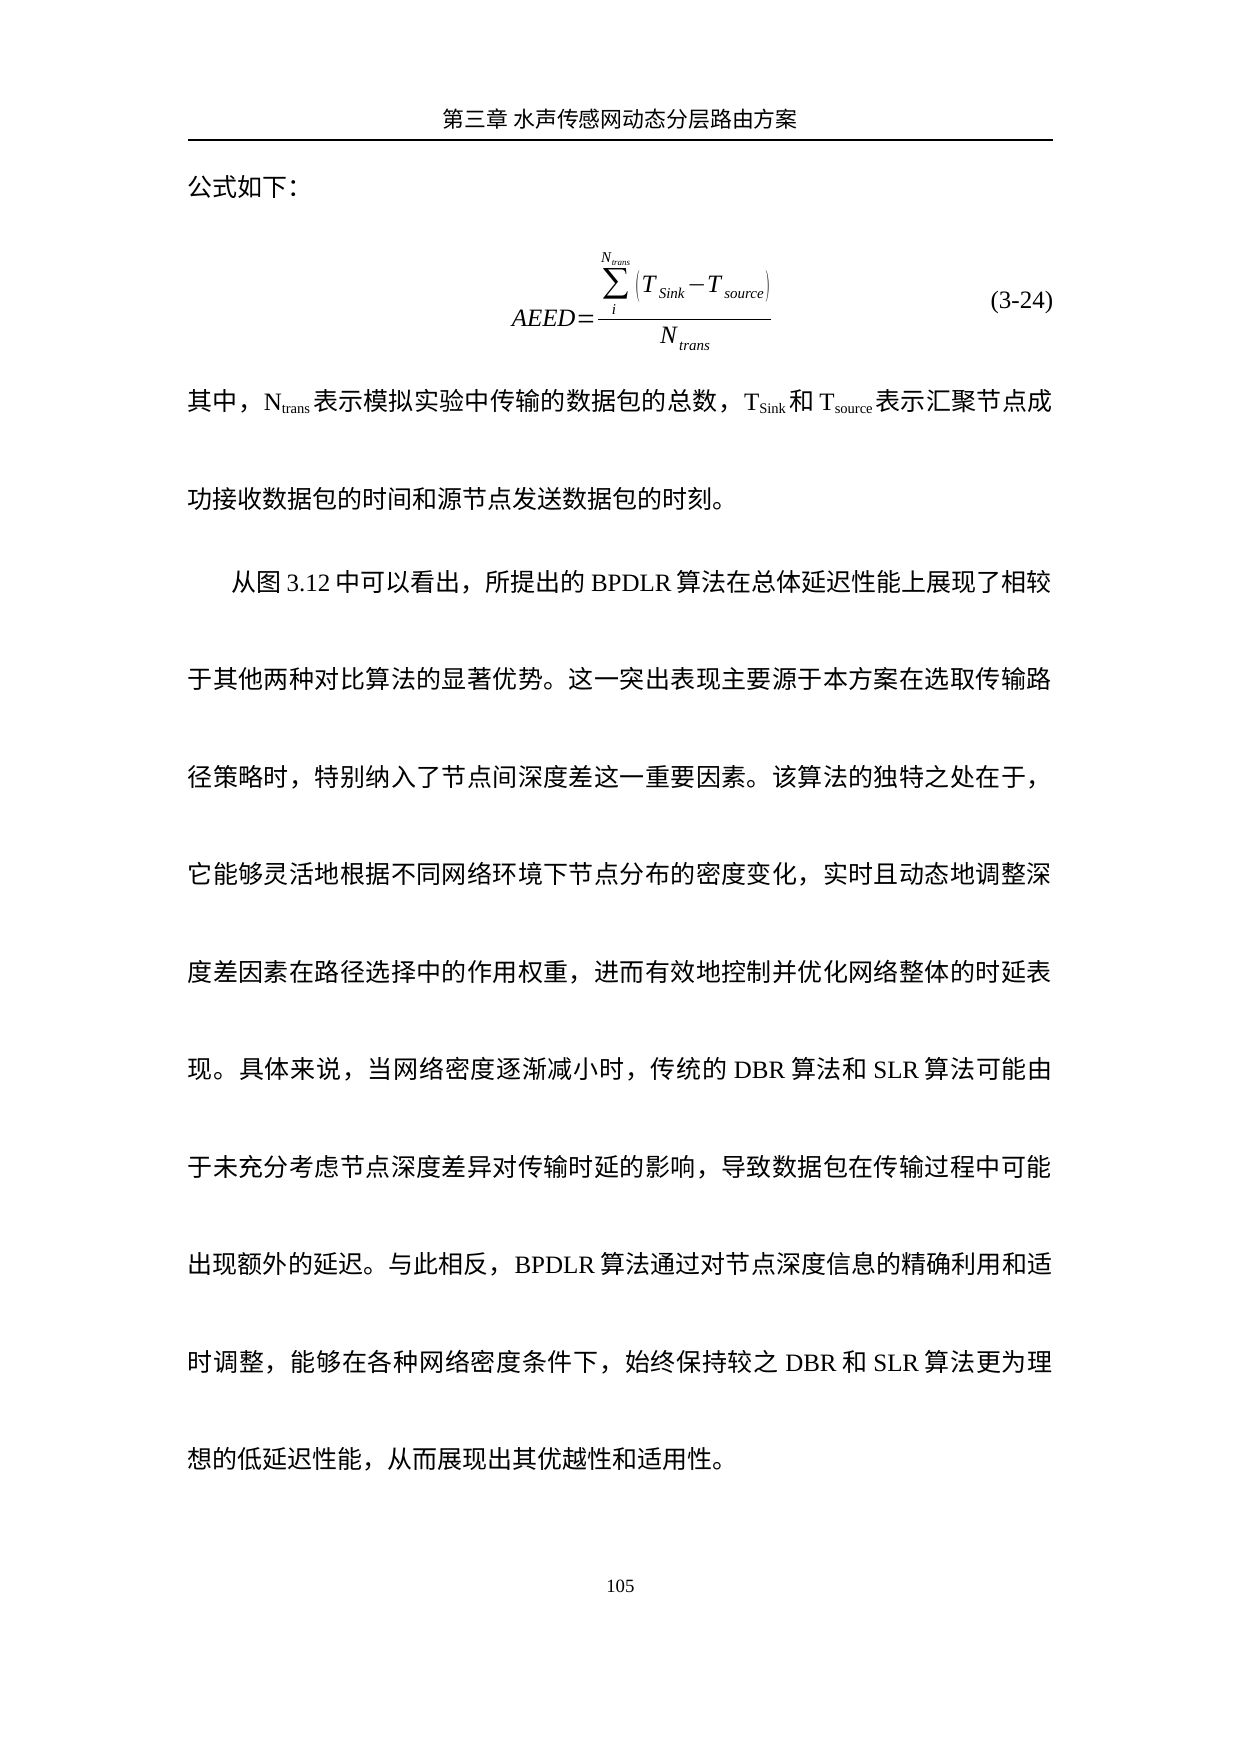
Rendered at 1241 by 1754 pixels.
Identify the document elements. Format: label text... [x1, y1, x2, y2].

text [187, 153, 1053, 218]
text 其中，Ntrans表示模拟实验中传输的数据包的总数，TSink和Tsource表示汇聚节点成功接收数据包的时间和源节点发送数据包的时刻。 [187, 367, 1053, 530]
text 从图3.12中可以看出，所提出的BPDLR算法在总体延迟性能上展现了相较于其他两种对比算法的显著优势。这一突出表现主要源于本方案在选取传输路径策略时，特别纳入了节点间深度差这一重要因素。该算法的独特之处在于，它能够灵活地根据不同网络环境下节点分布的密度变化，实时且动态地调整深度差因素在路径选择中的作用权重，进而有效地控制并优化网络整体的时延表现。具体来说，当网络密度逐渐减小时，传统的DBR算法和SLR算法可能由于未充分考虑节点深度差异对传输时延的影响，导致数据包在传输过程中可能出现额外的延迟。与此相反，BPDLR算法通过对节点深度信息的精确利用和适时调整，能够在各种网络密度条件下，始终保持较之DBR和SLR算法更为理想的低延迟性能，从而展现出其优越性和适用性。 [187, 548, 1053, 1491]
text (3-24) [187, 236, 1053, 366]
